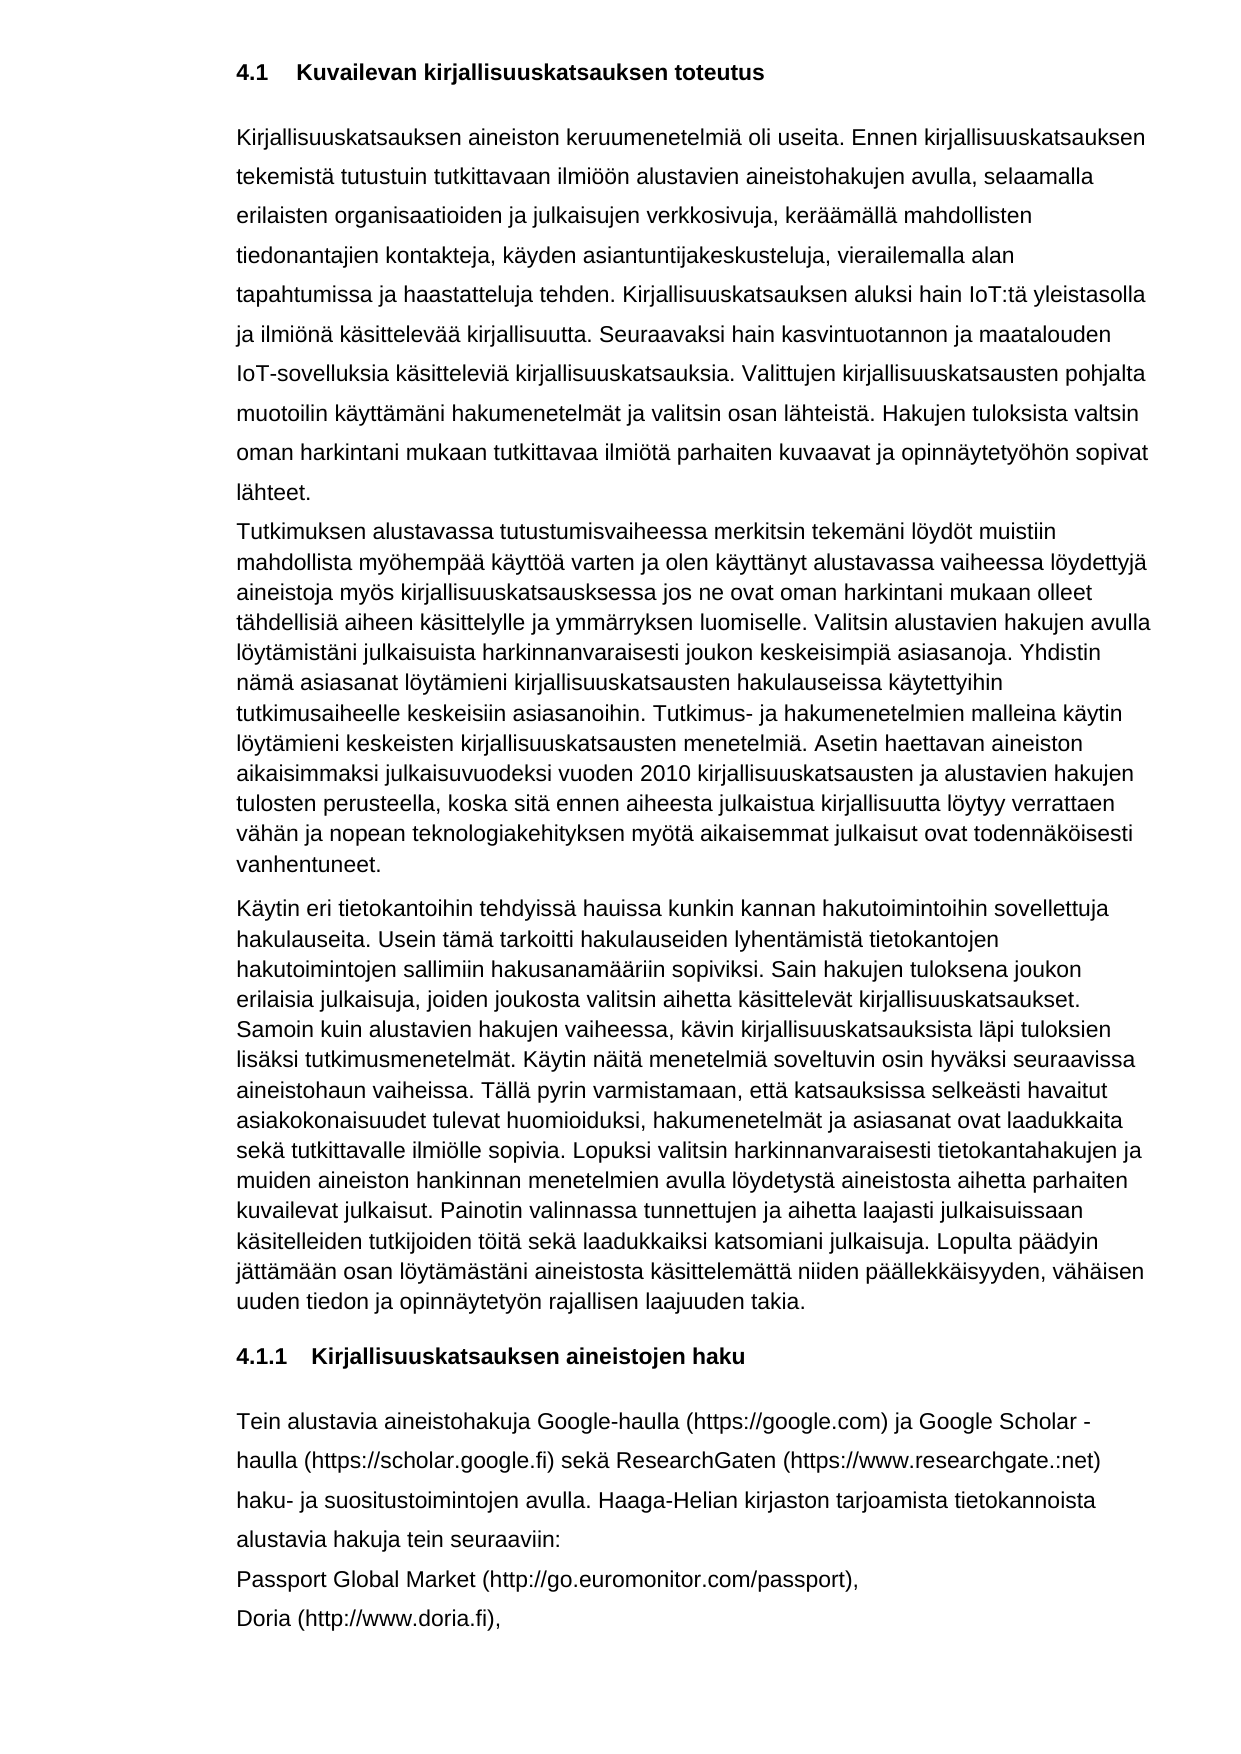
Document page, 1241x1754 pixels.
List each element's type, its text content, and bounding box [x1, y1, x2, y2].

subtitle Kuvailevan kirjallisuuskatsauksen toteutus [236, 59, 1152, 85]
text Tutkimuksen alustavassa tutustumisvaiheessa merkitsin tekemäni löydöt muistiin mahdollista myöhempää käyttöä varten ja olen käyttänyt alustavassa vaiheessa löydettyjä aineistoja myös kirjallisuuskatsausksessa jos ne ovat oman harkintani mukaan olleet tähdellisiä aiheen käsittelylle ja ymmärryksen luomiselle. Valitsin alustavien hakujen avulla löytämistäni julkaisuista harkinnanvaraisesti joukon keskeisimpiä asiasanoja. Yhdistin nämä asiasanat löytämieni kirjallisuuskatsausten hakulauseissa käytettyihin tutkimusaiheelle keskeisiin asiasanoihin. Tutkimus- ja hakumenetelmien malleina käytin löytämieni keskeisten kirjallisuuskatsausten menetelmiä. Asetin haettavan aineiston aikaisimmaksi julkaisuvuodeksi vuoden 2010 kirjallisuuskatsausten ja alustavien hakujen tulosten perusteella, koska sitä ennen aiheesta julkaistua kirjallisuutta löytyy verrattaen vähän ja nopean teknologiakehityksen myötä aikaisemmat julkaisut ovat todennäköisesti vanhentuneet. [236, 518, 1152, 877]
text Käytin eri tietokantoihin tehdyissä hauissa kunkin kannan hakutoimintoihin sovellettuja hakulauseita. Usein tämä tarkoitti hakulauseiden lyhentämistä tietokantojen hakutoimintojen sallimiin hakusanamääriin sopiviksi. Sain hakujen tuloksena joukon erilaisia julkaisuja, joiden joukosta valitsin aihetta käsittelevät kirjallisuuskatsaukset. Samoin kuin alustavien hakujen vaiheessa, kävin kirjallisuuskatsauksista läpi tuloksien lisäksi tutkimusmenetelmät. Käytin näitä menetelmiä soveltuvin osin hyväksi seuraavissa aineistohaun vaiheissa. Tällä pyrin varmistamaan, että katsauksissa selkeästi havaitut asiakokonaisuudet tulevat huomioiduksi, hakumenetelmät ja asiasanat ovat laadukkaita sekä tutkittavalle ilmiölle sopivia. Lopuksi valitsin harkinnanvaraisesti tietokantahakujen ja muiden aineiston hankinnan menetelmien avulla löydetystä aineistosta aihetta parhaiten kuvailevat julkaisut. Painotin valinnassa tunnettujen ja aihetta laajasti julkaisuissaan käsitelleiden tutkijoiden töitä sekä laadukkaiksi katsomiani julkaisuja. Lopulta päädyin jättämään osan löytämästäni aineistosta käsittelemättä niiden päällekkäisyyden, vähäisen uuden tiedon ja opinnäytetyön rajallisen laajuuden takia. [236, 895, 1152, 1314]
subtitle Kirjallisuuskatsauksen aineistojen haku [236, 1343, 1152, 1370]
